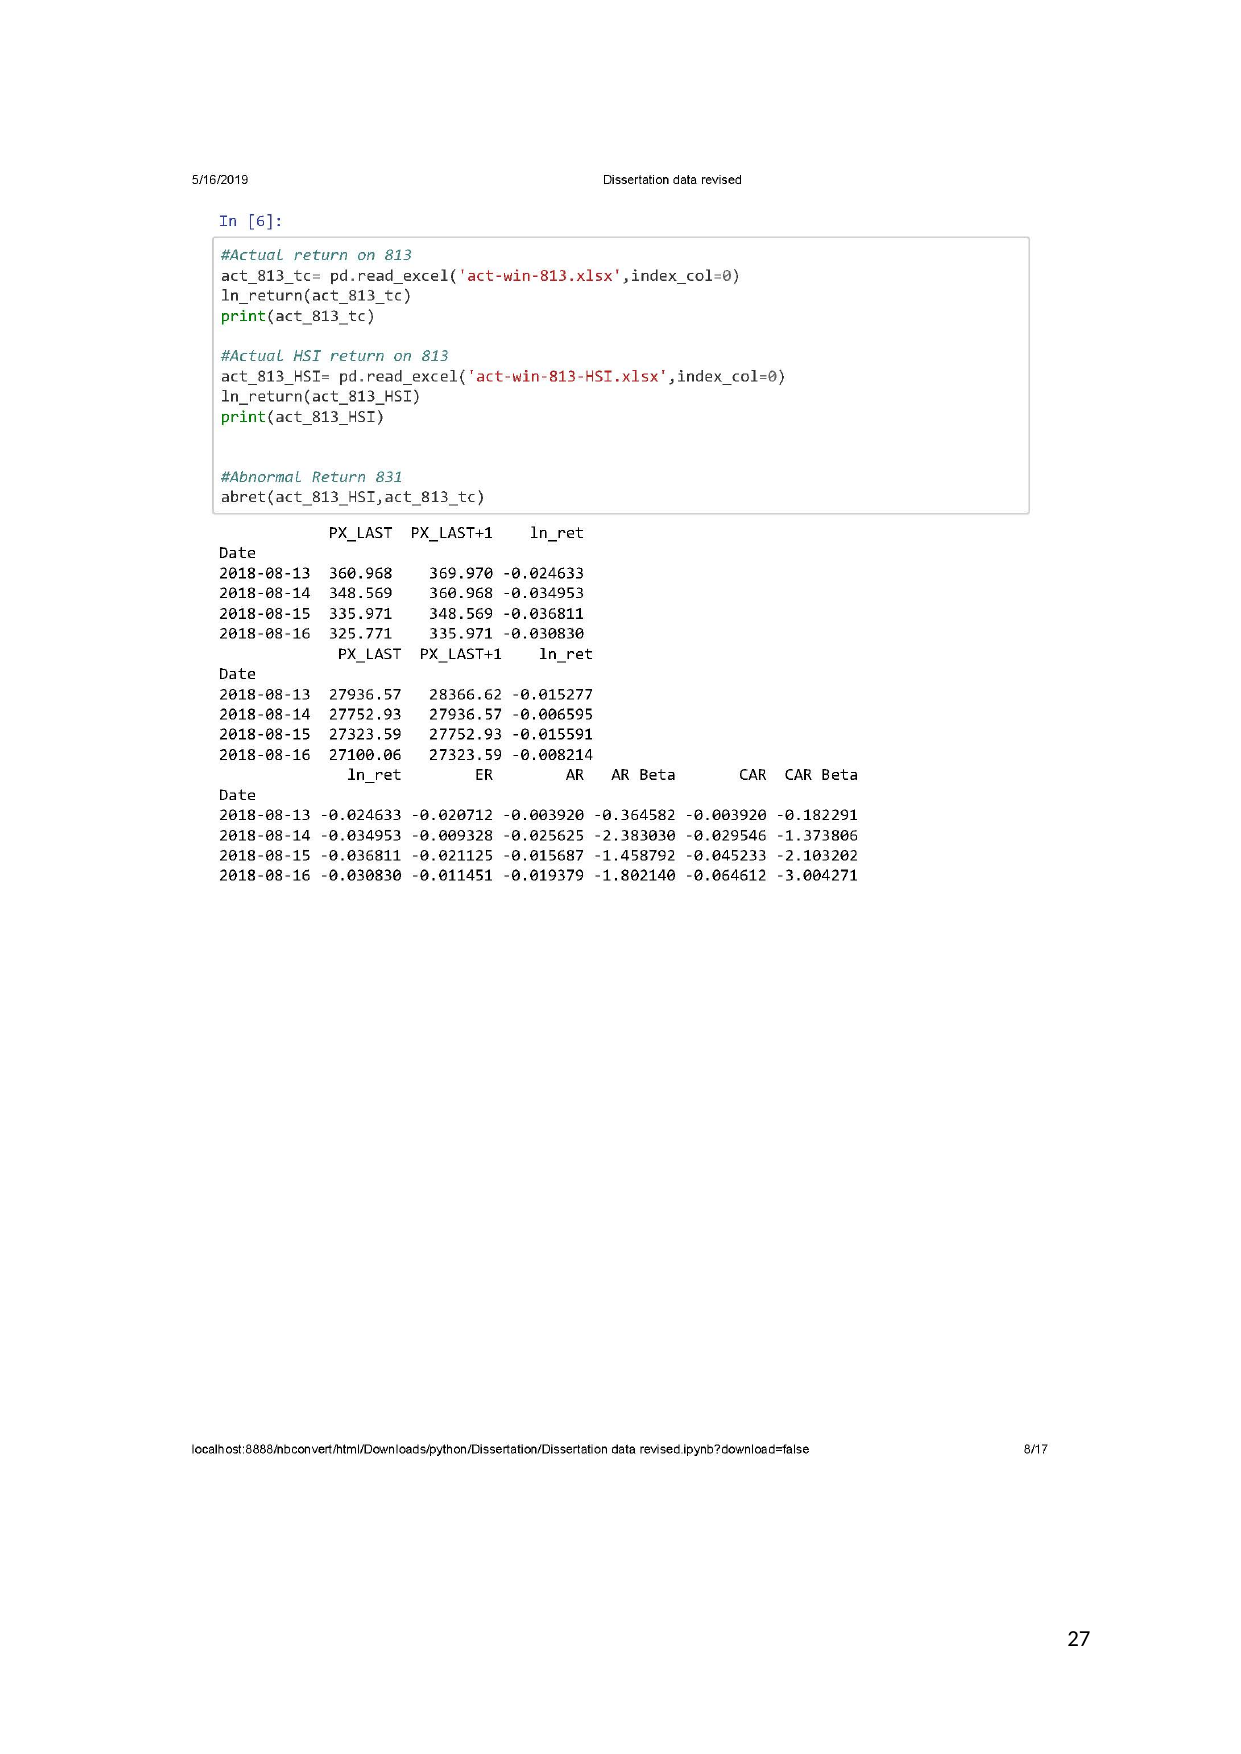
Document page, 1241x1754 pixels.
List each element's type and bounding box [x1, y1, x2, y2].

picture [150, 150, 1090, 1480]
